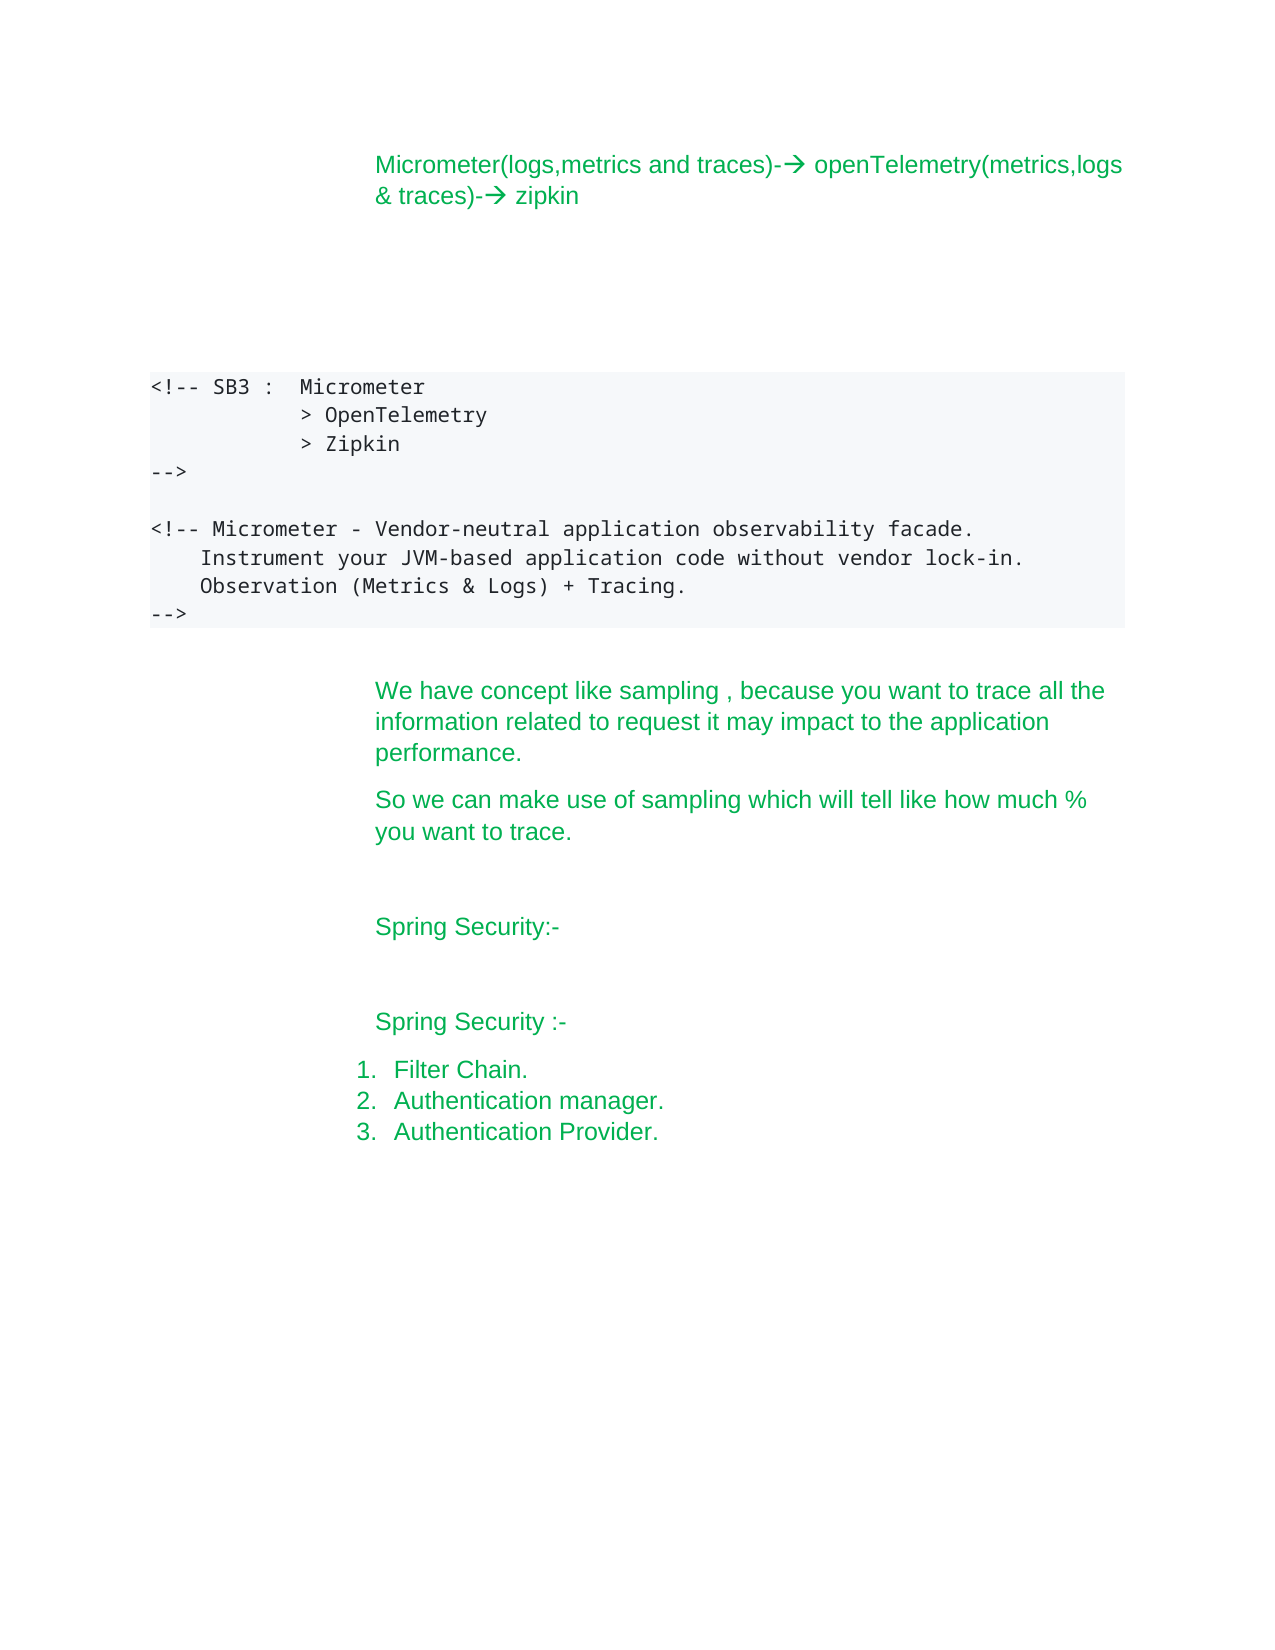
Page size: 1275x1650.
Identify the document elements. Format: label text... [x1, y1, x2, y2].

text So we can make use of sampling which will tell like how much % you want to trace. [375, 786, 1125, 845]
text --> [150, 599, 1125, 628]
text > Zipkin [150, 429, 1125, 457]
text Spring Security:- [375, 912, 1125, 941]
text > OpenTelemetry [150, 401, 1125, 429]
text --> [150, 457, 1125, 486]
text Observation (Metrics & Logs) + Tracing. [150, 571, 1125, 599]
list Authentication manager. [356, 1086, 1125, 1115]
text Spring Security :- [375, 1007, 1125, 1036]
text <!-- SB3 : Micrometer [150, 372, 1125, 401]
list Filter Chain. [356, 1055, 1125, 1084]
text <!-- Micrometer - Vendor-neutral application observability facade. [150, 514, 1125, 543]
text Micrometer(logs,metrics and traces)- openTelemetry(metrics,logs & traces)- zipkin [375, 150, 1125, 210]
list Authentication Provider. [356, 1117, 1125, 1146]
text We have concept like sampling , because you want to trace all the information related to request it may impact to the application performance. [375, 676, 1125, 767]
text Instrument your JVM-based application code without vendor lock-in. [150, 543, 1125, 571]
